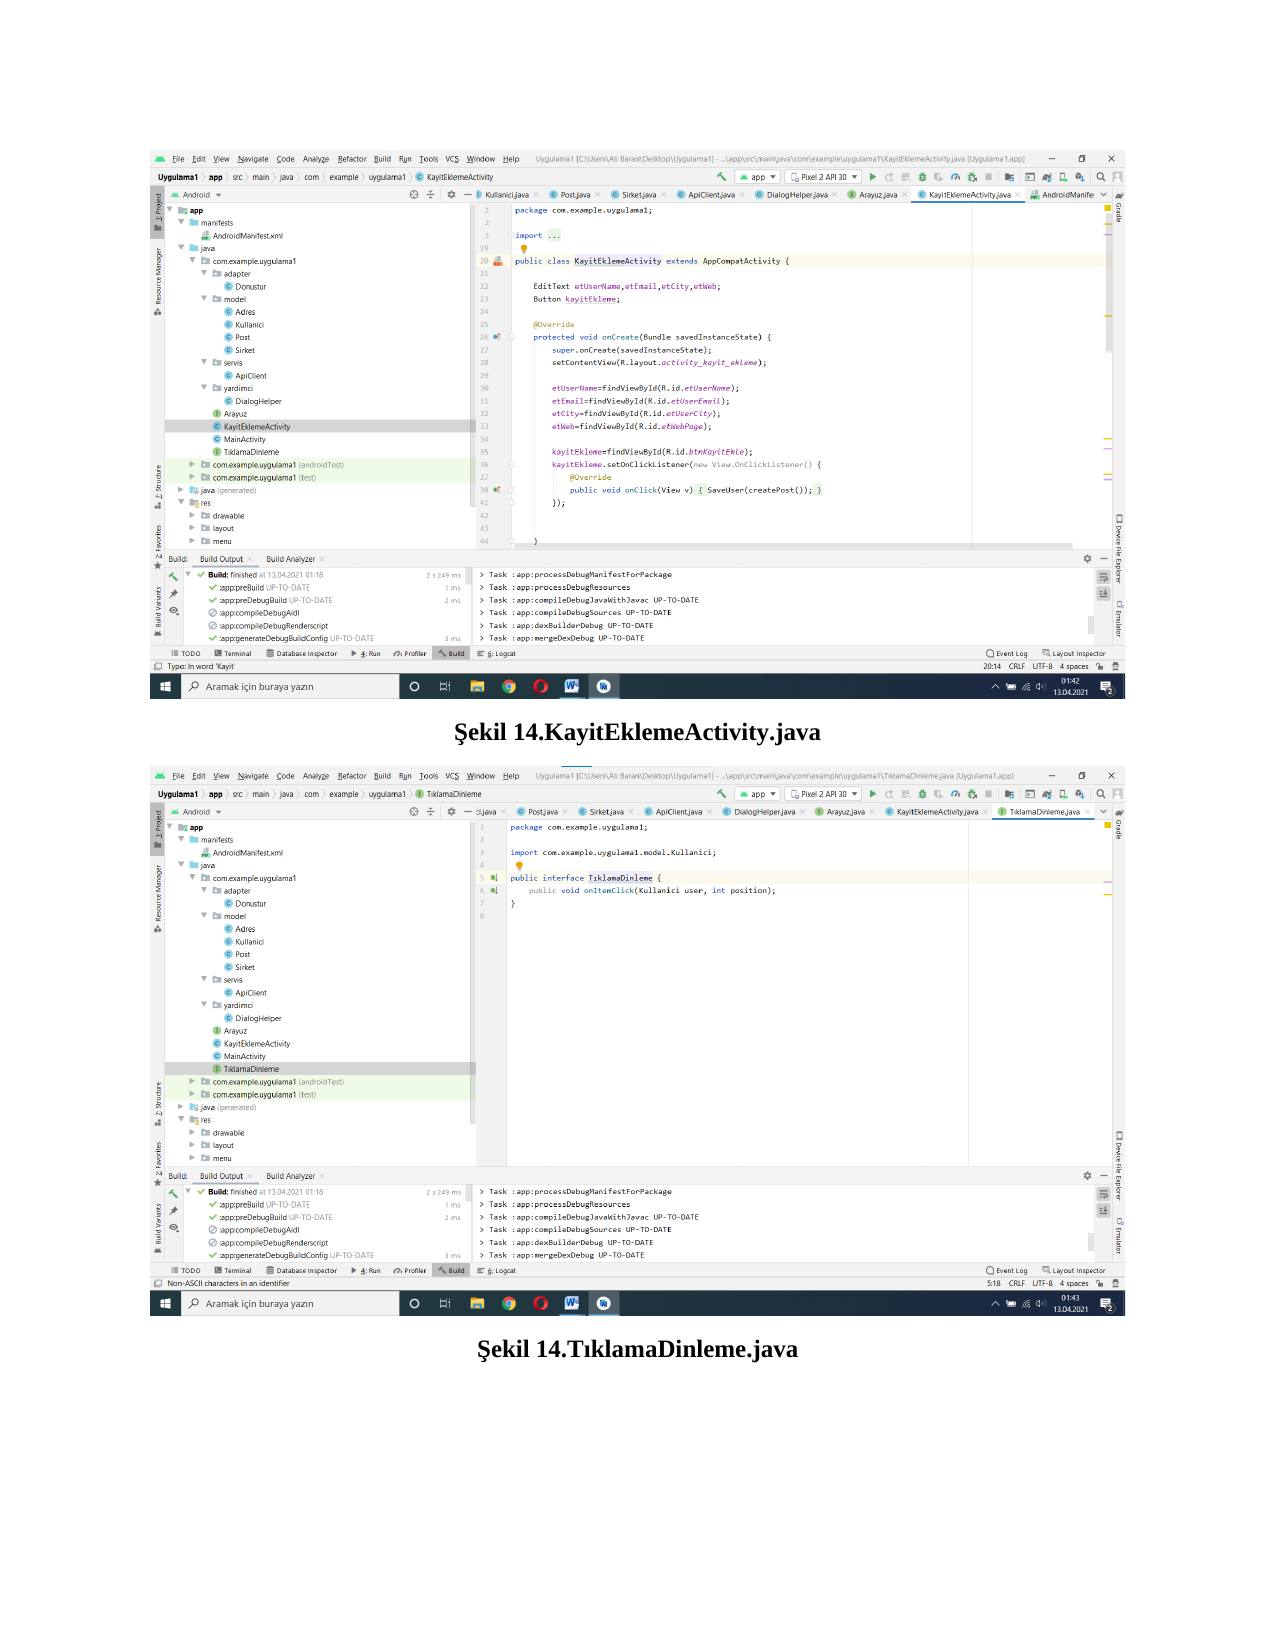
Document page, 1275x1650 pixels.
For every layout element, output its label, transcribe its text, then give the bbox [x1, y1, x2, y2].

picture [150, 150, 1125, 699]
text Şekil 14.TıklamaDinleme.java [150, 1334, 1125, 1363]
text Şekil 14.KayitEklemeActivity.java [150, 717, 1125, 746]
picture [150, 766, 1125, 1316]
